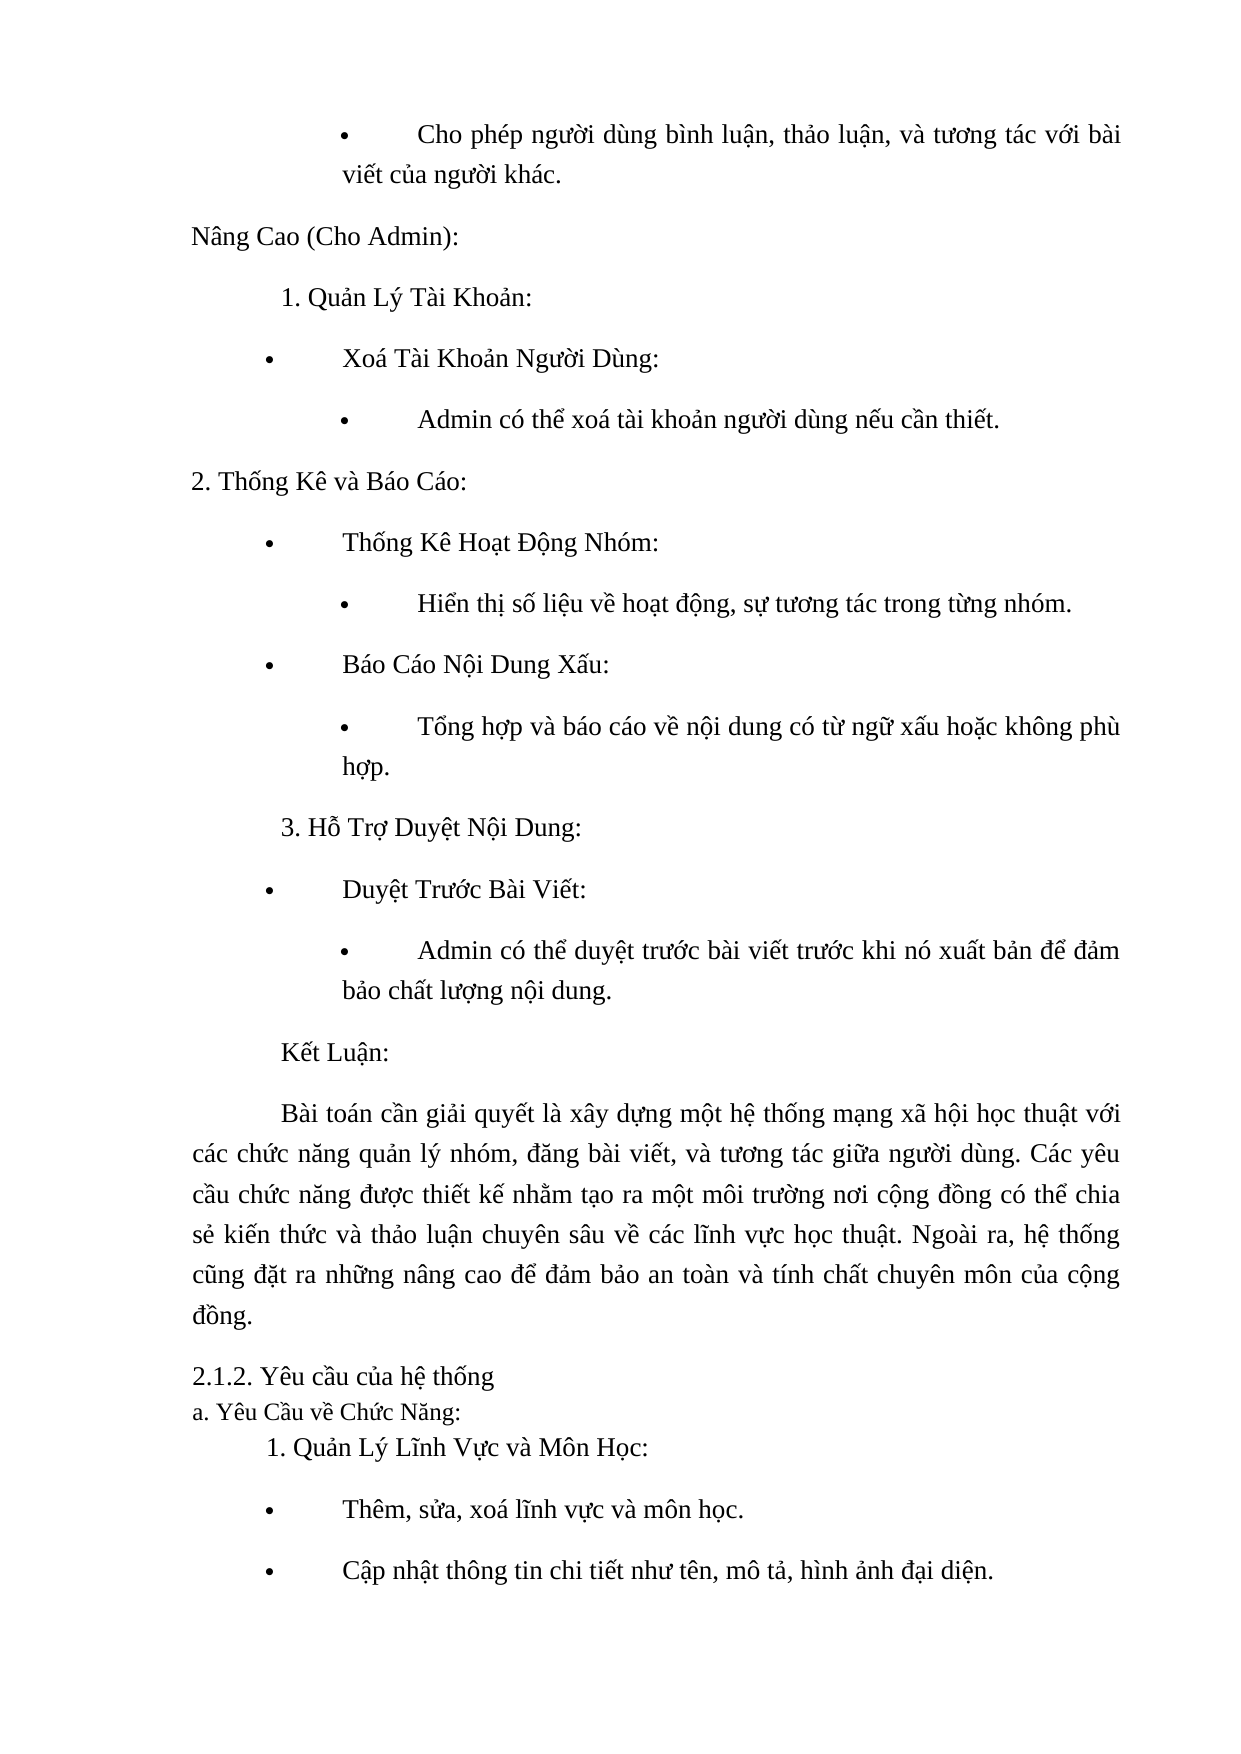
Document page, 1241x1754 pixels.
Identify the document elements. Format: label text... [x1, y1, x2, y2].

text 3. Hỗ Trợ Duyệt Nội Dung: [192, 811, 1122, 843]
list Admin có thể xoá tài khoản người dùng nếu cần thiết. [341, 403, 1122, 435]
list Cập nhật thông tin chi tiết như tên, mô tả, hình ảnh đại diện. [266, 1554, 1122, 1585]
text Nâng Cao (Cho Admin): [191, 220, 1122, 251]
text Kết Luận: [192, 1036, 1122, 1067]
subtitle 2.1.2. Yêu cầu của hệ thống a. Yêu Cầu về Chức Năng: [192, 1360, 1122, 1426]
list Duyệt Trước Bài Viết: [266, 873, 1122, 904]
list Hiển thị số liệu về hoạt động, sự tương tác trong từng nhóm. [341, 587, 1122, 618]
list Tổng hợp và báo cáo về nội dung có từ ngữ xấu hoặc không phù hợp. [341, 710, 1122, 781]
list Thống Kê Hoạt Động Nhóm: [266, 526, 1122, 557]
list Xoá Tài Khoản Người Dùng: [266, 342, 1122, 373]
list Cho phép người dùng bình luận, thảo luận, và tương tác với bài viết của người khác. [341, 118, 1122, 190]
text 2. Thống Kê và Báo Cáo: [191, 465, 1122, 496]
text Bài toán cần giải quyết là xây dựng một hệ thống mạng xã hội học thuật với các chức năng quản lý nhóm, đăng bài viết, và tương tác giữa người dùng. Các yêu cầu chức năng được thiết kế nhằm tạo ra một môi trường nơi cộng đồng có thể chia sẻ kiến thức và thảo luận chuyên sâu về các lĩnh vực học thuật. Ngoài ra, hệ thống cũng đặt ra những nâng cao để đảm bảo an toàn và tính chất chuyên môn của cộng đồng. [192, 1097, 1122, 1330]
text 1. Quản Lý Tài Khoản: [192, 281, 1122, 312]
list Thêm, sửa, xoá lĩnh vực và môn học. [266, 1493, 1122, 1524]
text 1. Quản Lý Lĩnh Vực và Môn Học: [192, 1432, 1122, 1463]
list Admin có thể duyệt trước bài viết trước khi nó xuất bản để đảm bảo chất lượng nội dung. [341, 934, 1122, 1006]
list Báo Cáo Nội Dung Xấu: [266, 648, 1122, 680]
